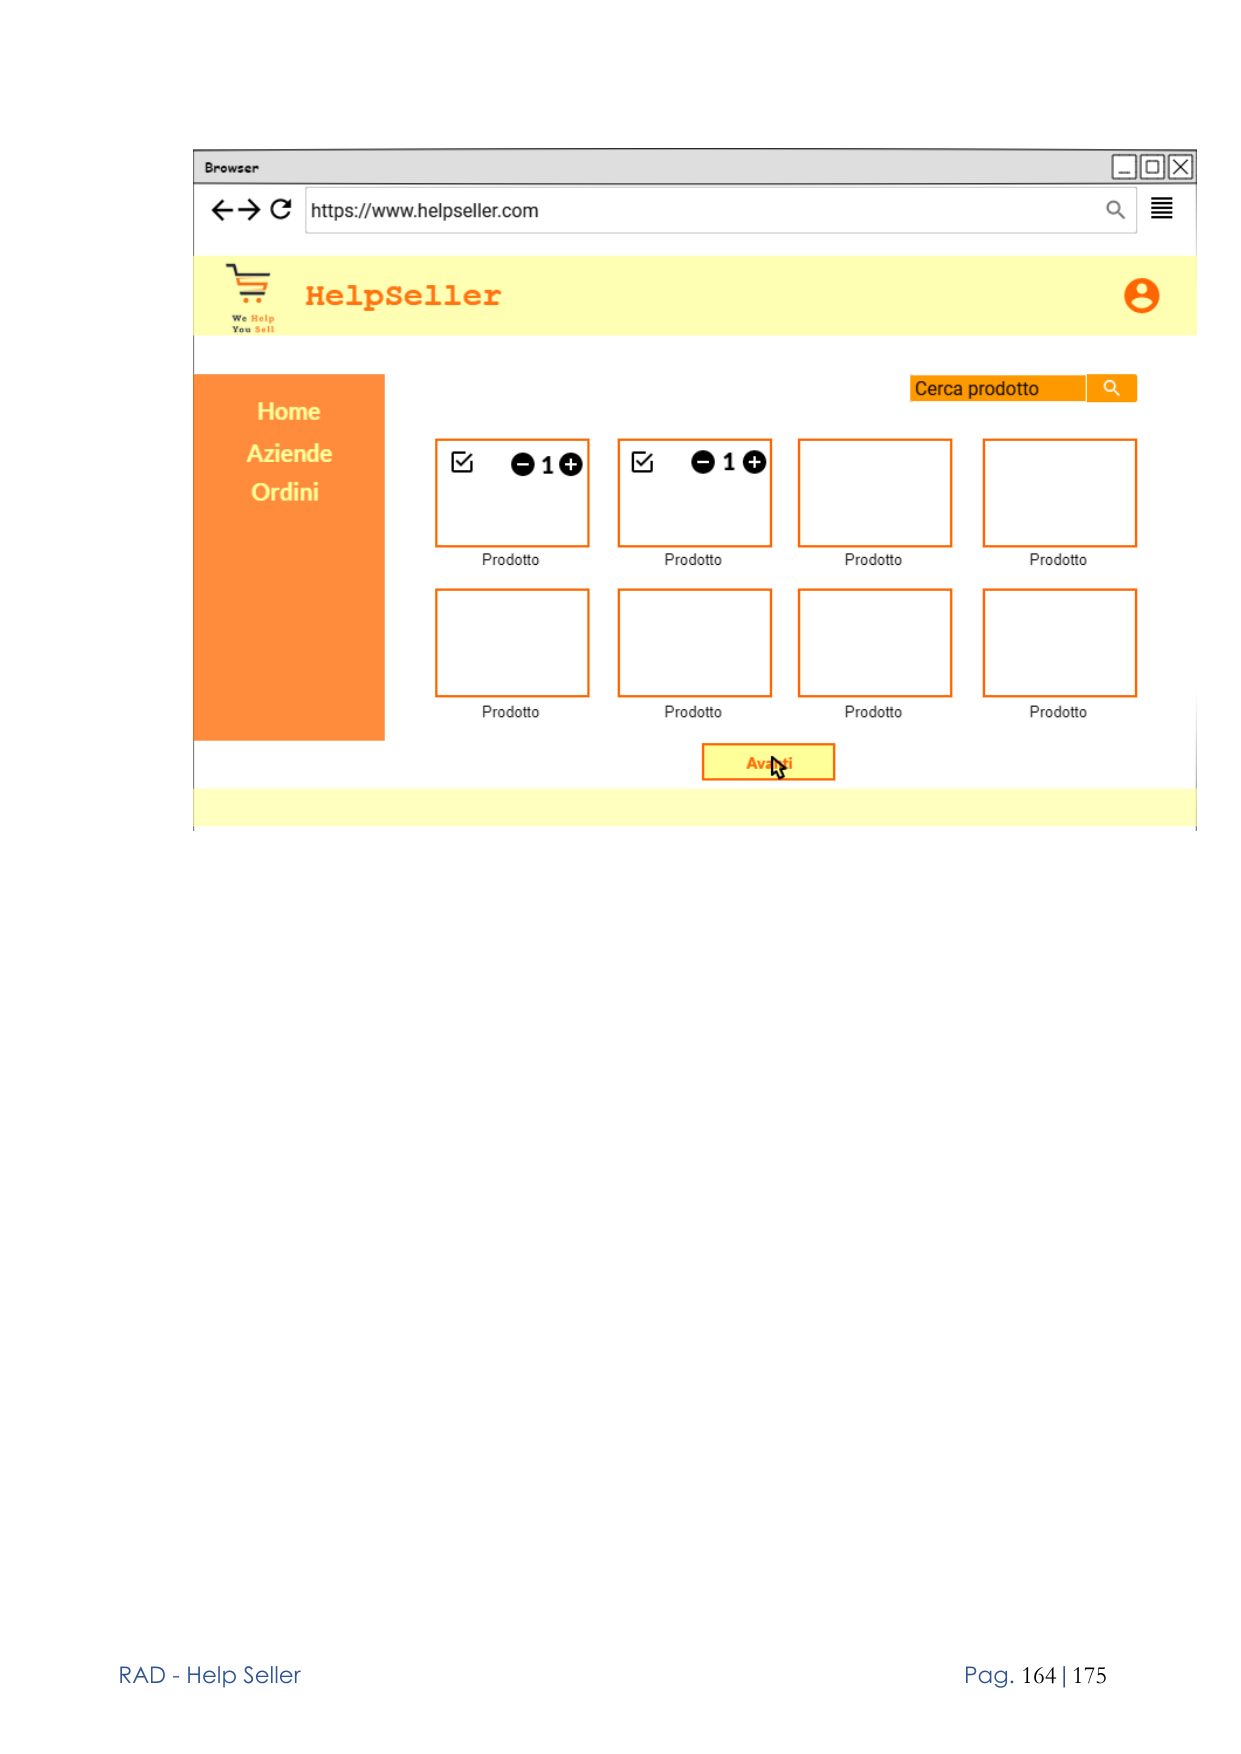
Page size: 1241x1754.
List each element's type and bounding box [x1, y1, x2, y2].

picture [193, 147, 1197, 831]
